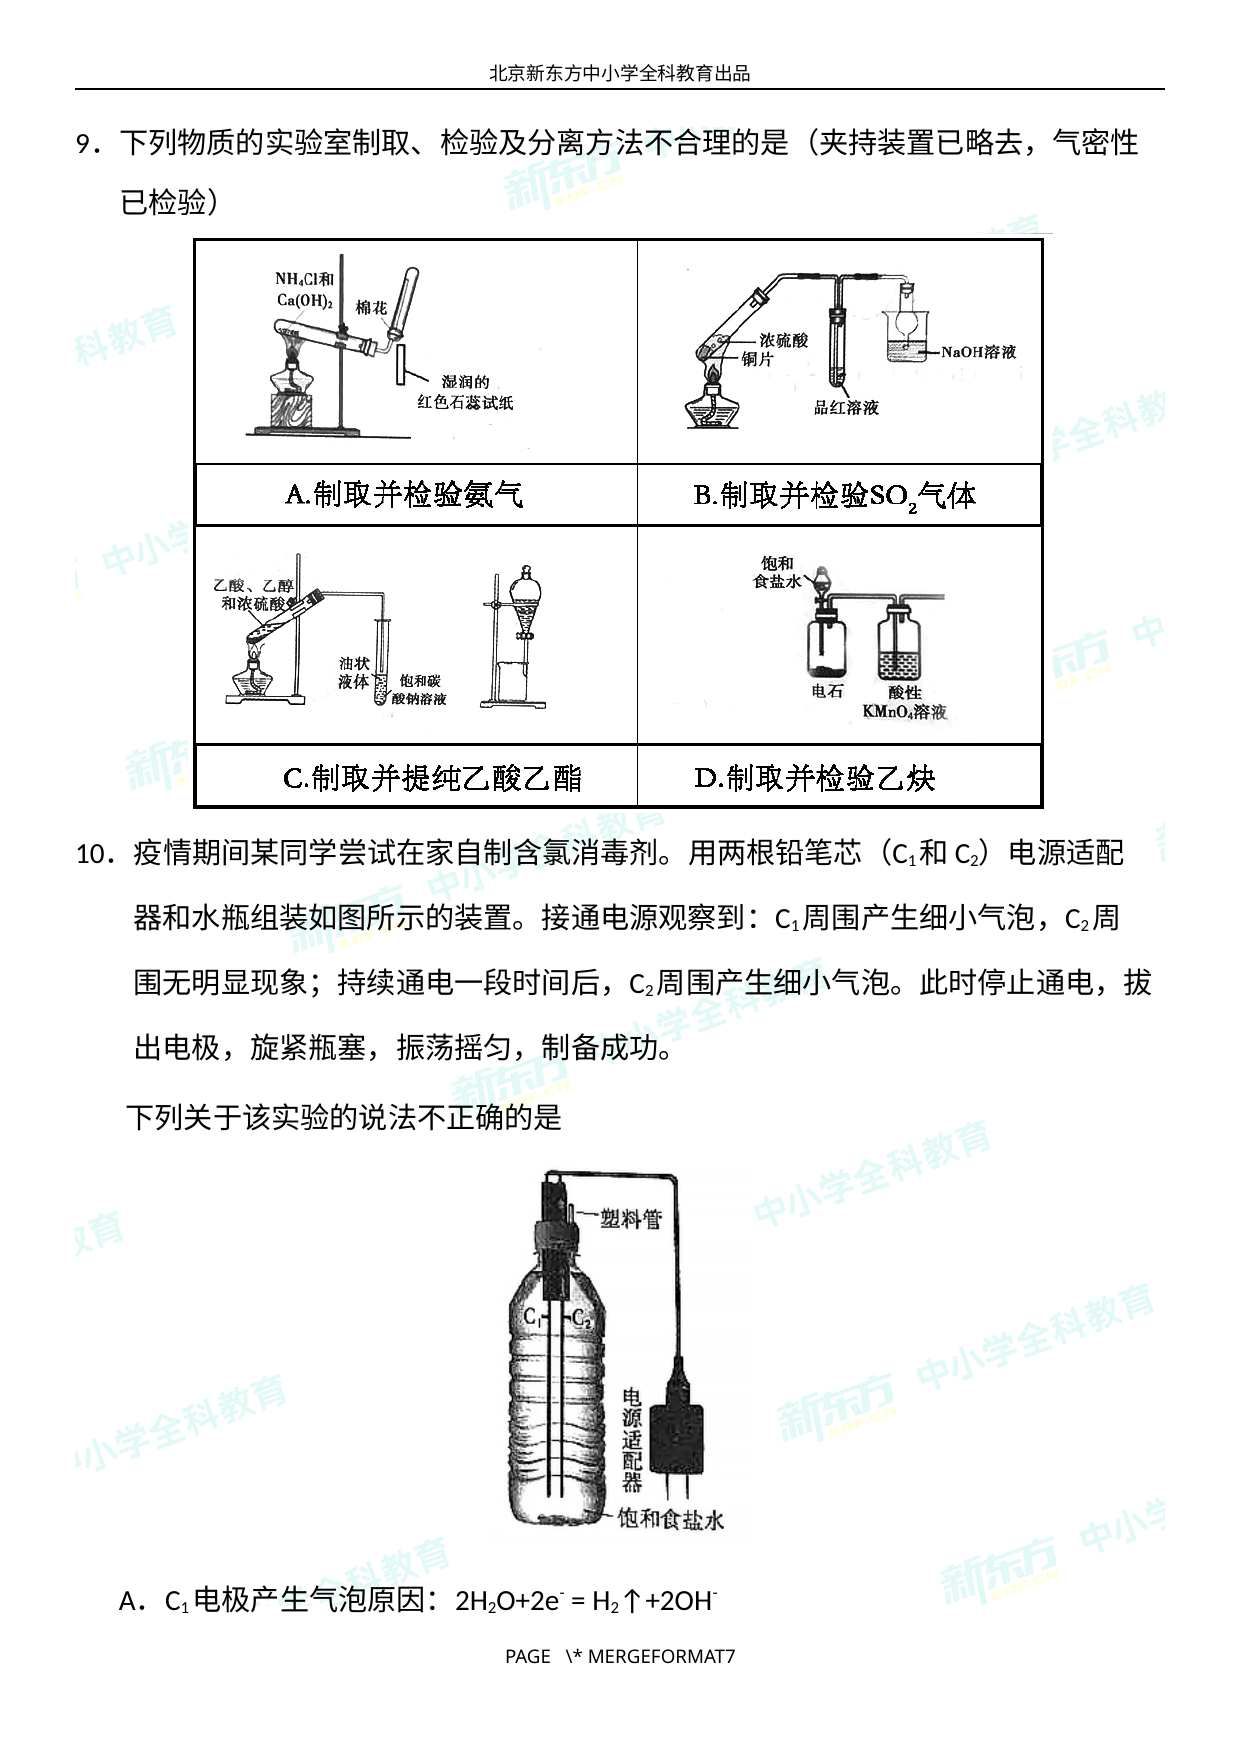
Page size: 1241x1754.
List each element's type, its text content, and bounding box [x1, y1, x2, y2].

text 围无明显现象；持续通电一段时间后，C2周围产生细小气泡。此时停止通电，拔 [75, 948, 1165, 1013]
list 下列物质的实验室制取、检验及分离方法不合理的是（夹持装置已略去，气密性 [75, 103, 1165, 168]
text A．C1电极产生气泡原因：2H2O+2e- = H2↑+2OH- [75, 1566, 1165, 1631]
text 出电极，旋紧瓶塞，振荡摇匀，制备成功。 [75, 1013, 1165, 1078]
picture [187, 233, 1053, 813]
text 10．疫情期间某同学尝试在家自制含氯消毒剂。用两根铅笔芯（C1和C2）电源适配 [75, 818, 1165, 883]
text 下列关于该实验的说法不正确的是 [75, 1078, 1165, 1143]
text 器和水瓶组装如图所示的装置。接通电源观察到：C1周围产生细小气泡，C2周 [75, 883, 1165, 948]
picture [489, 1143, 751, 1556]
text 已检验） [75, 168, 1165, 233]
